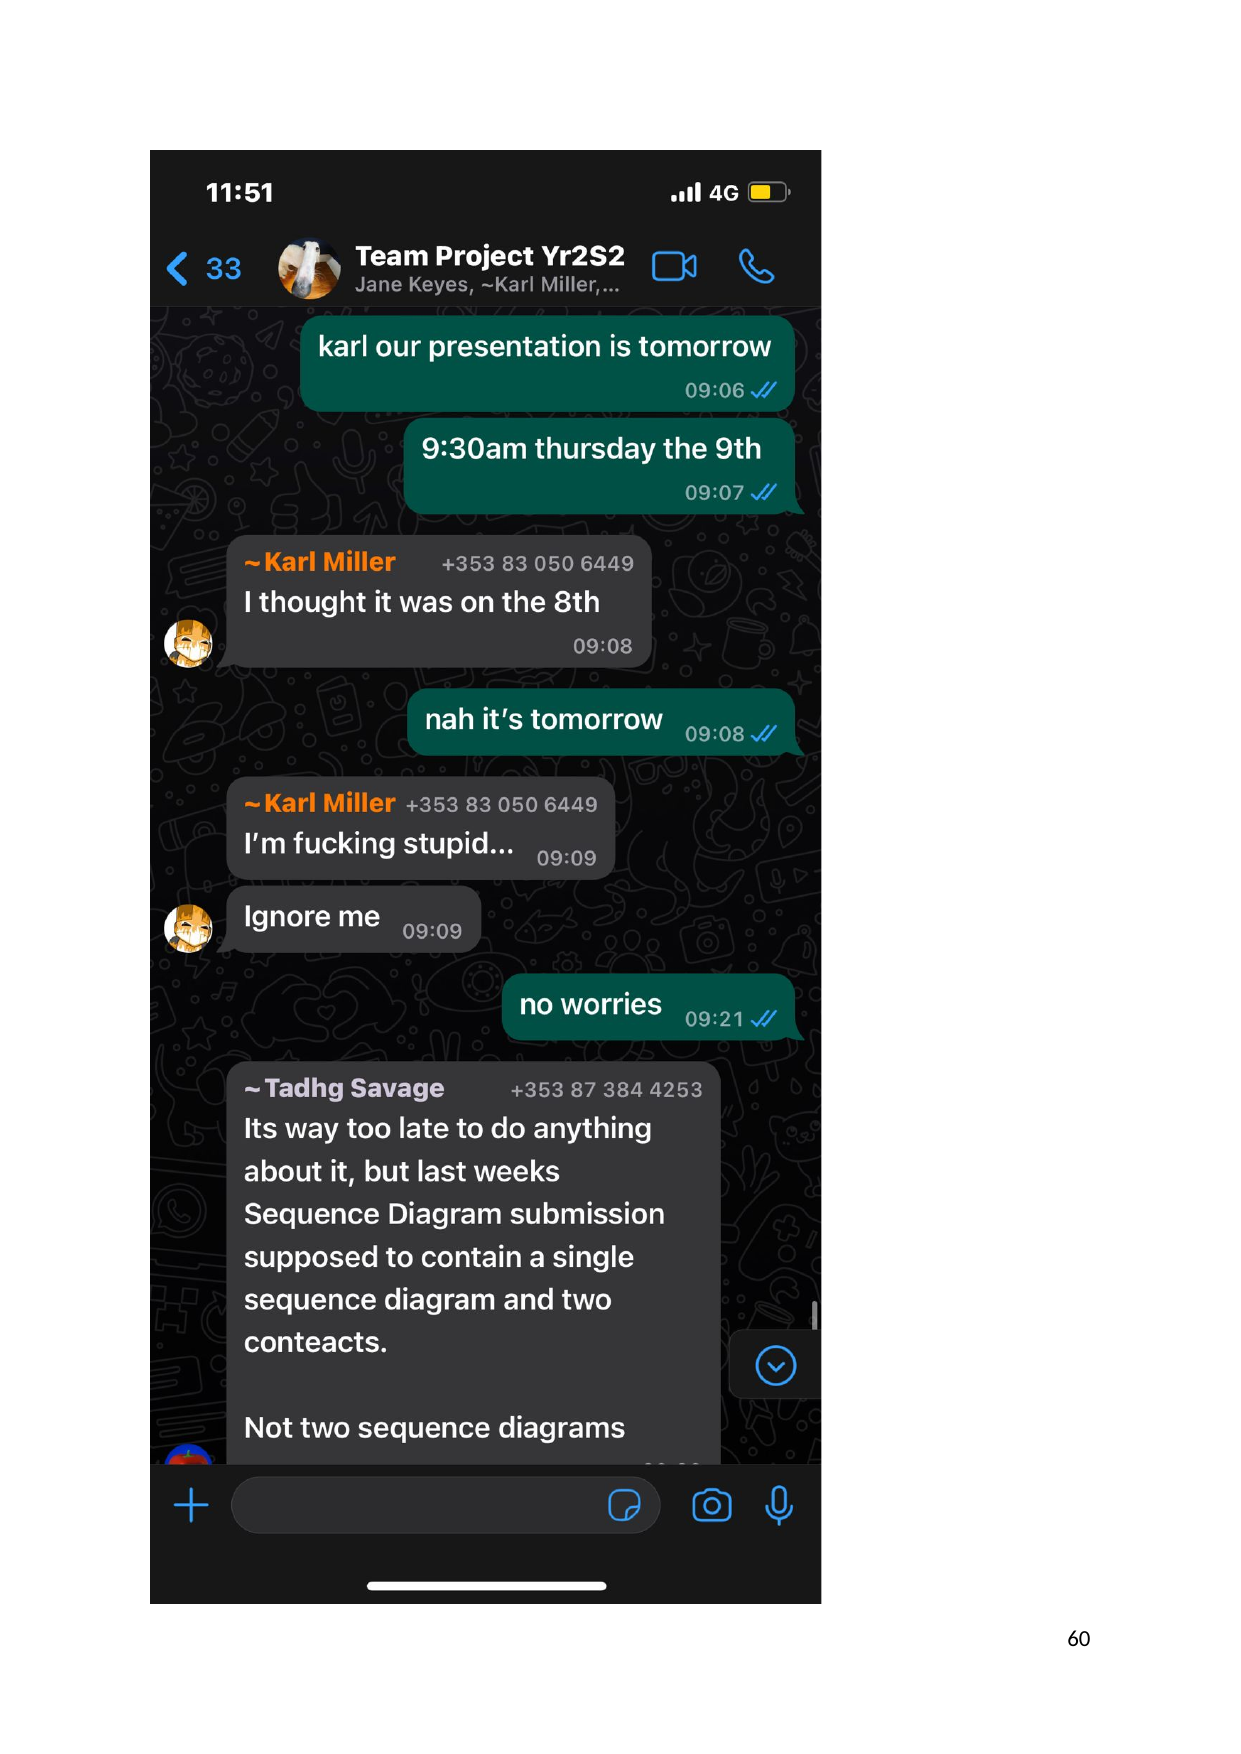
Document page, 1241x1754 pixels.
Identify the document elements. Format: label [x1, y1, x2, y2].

picture [150, 150, 822, 1604]
